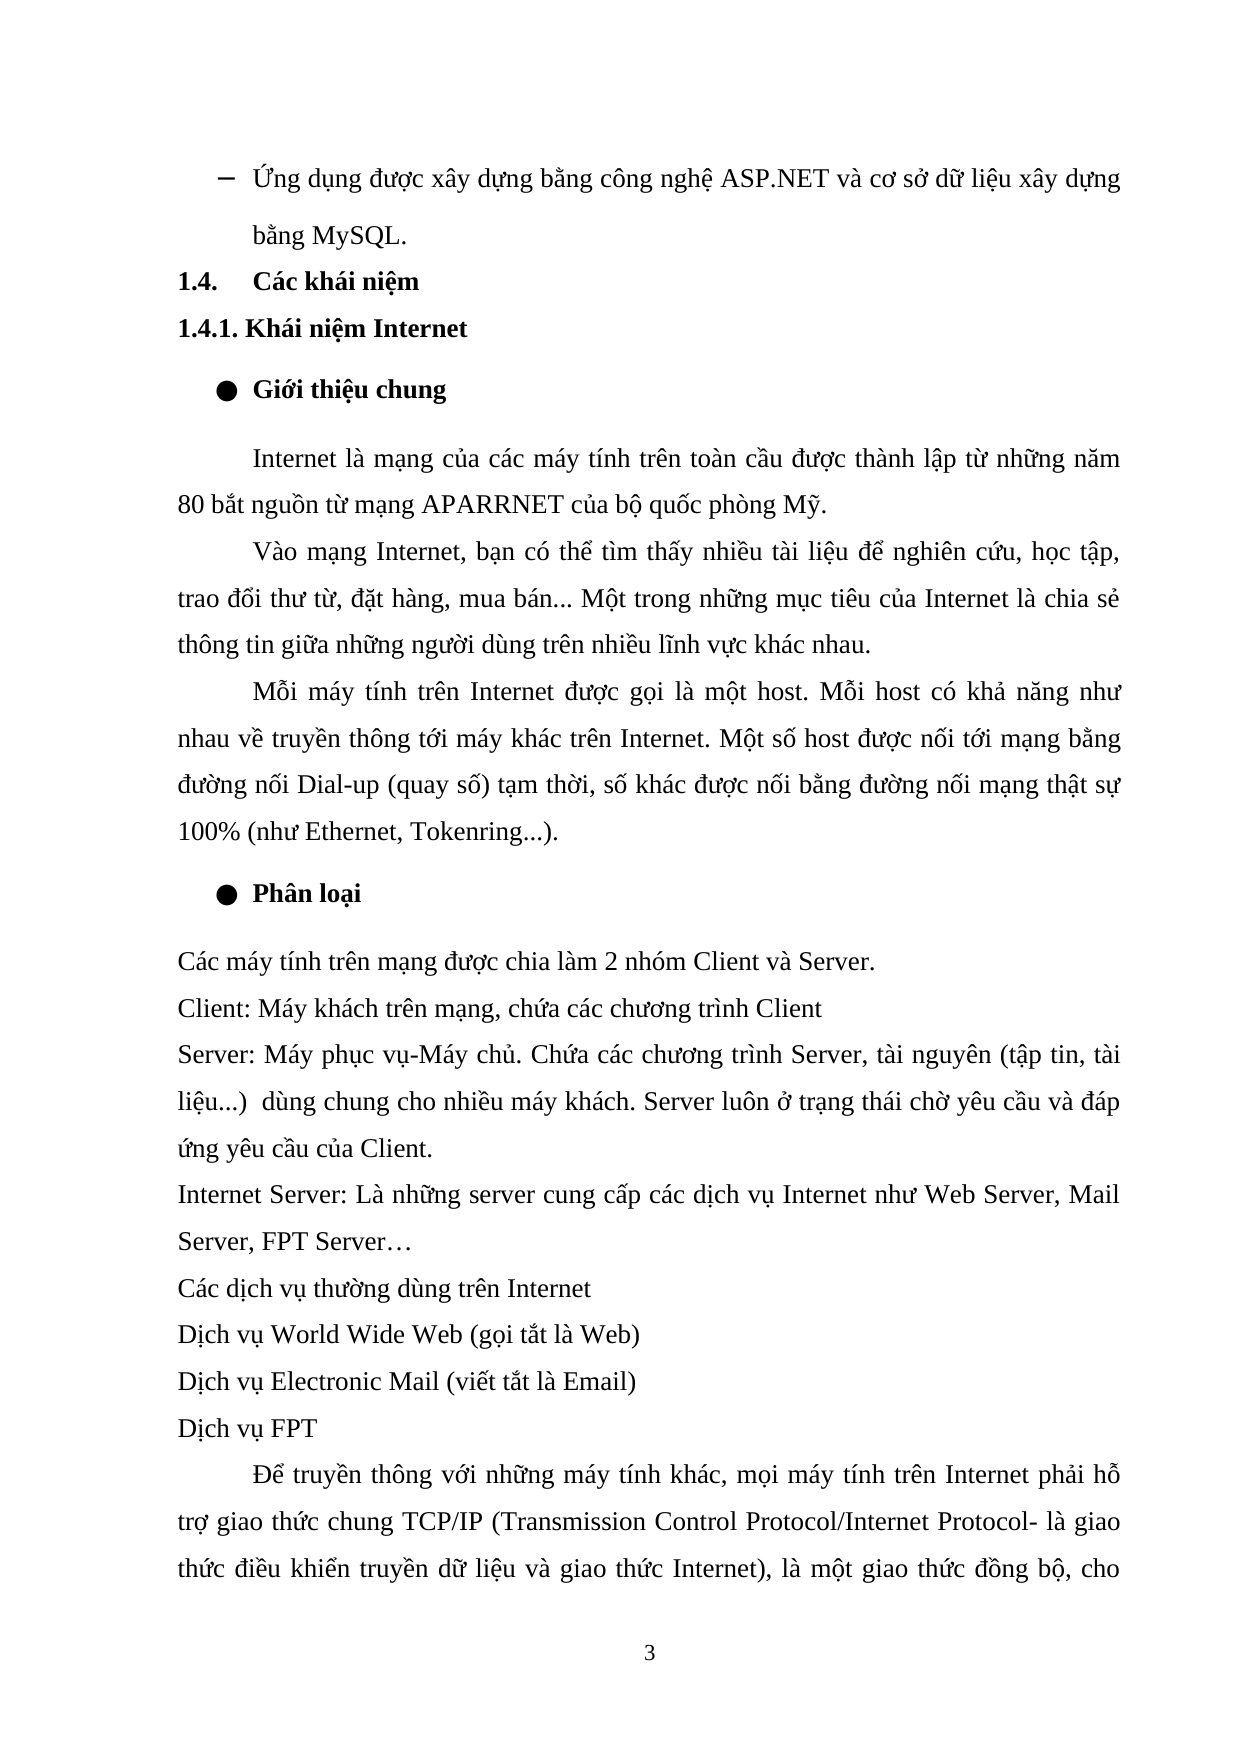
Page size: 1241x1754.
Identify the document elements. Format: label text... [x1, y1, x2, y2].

text Internet Server: Là những server cung cấp các dịch vụ Internet như Web Server, Mail Server, FPT Server… [177, 1178, 1122, 1256]
text Dịch vụ Electronic Mail (viết tắt là Email) [177, 1365, 1122, 1396]
text Internet là mạng của các máy tính trên toàn cầu được thành lập từ những năm 80 bắt nguồn từ mạng APARRNET của bộ quốc phòng Mỹ. [177, 442, 1122, 520]
text Các dịch vụ thường dùng trên Internet [177, 1272, 1122, 1303]
list Ứng dụng được xây dựng bằng công nghệ ASP.NET và cơ sở dữ liệu xây dựng bằng MySQL. [215, 148, 1122, 250]
list Giới thiệu chung [215, 359, 1122, 414]
text 1.4.1. Khái niệm Internet [177, 312, 1122, 343]
text Client: Máy khách trên mạng, chứa các chương trình Client [177, 992, 1122, 1023]
text Dịch vụ FPT [177, 1412, 1122, 1443]
subtitle Các khái niệm [177, 265, 1122, 297]
text Mỗi máy tính trên Internet được gọi là một host. Mỗi host có khả năng như nhau về truyền thông tới máy khác trên Internet. Một số host được nối tới mạng bằng đường nối Dial-up (quay số) tạm thời, số khác được nối bằng đường nối mạng thật sự 100% (như Ethernet, Tokenring...). [177, 675, 1122, 846]
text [177, 1458, 1122, 1583]
text Server: Máy phục vụ-Máy chủ. Chứa các chương trình Server, tài nguyên (tập tin, tài liệu...) dùng chung cho nhiều máy khách. Server luôn ở trạng thái chờ yêu cầu và đáp ứng yêu cầu của Client. [177, 1038, 1122, 1163]
text Vào mạng Internet, bạn có thể tìm thấy nhiều tài liệu để nghiên cứu, học tập, trao đổi thư từ, đặt hàng, mua bán... Một trong những mục tiêu của Internet là chia sẻ thông tin giữa những người dùng trên nhiều lĩnh vực khác nhau. [177, 535, 1122, 660]
list Phân loại [215, 862, 1122, 917]
text Các máy tính trên mạng được chia làm 2 nhóm Client và Server. [177, 945, 1122, 976]
text Dịch vụ World Wide Web (gọi tắt là Web) [177, 1318, 1122, 1350]
